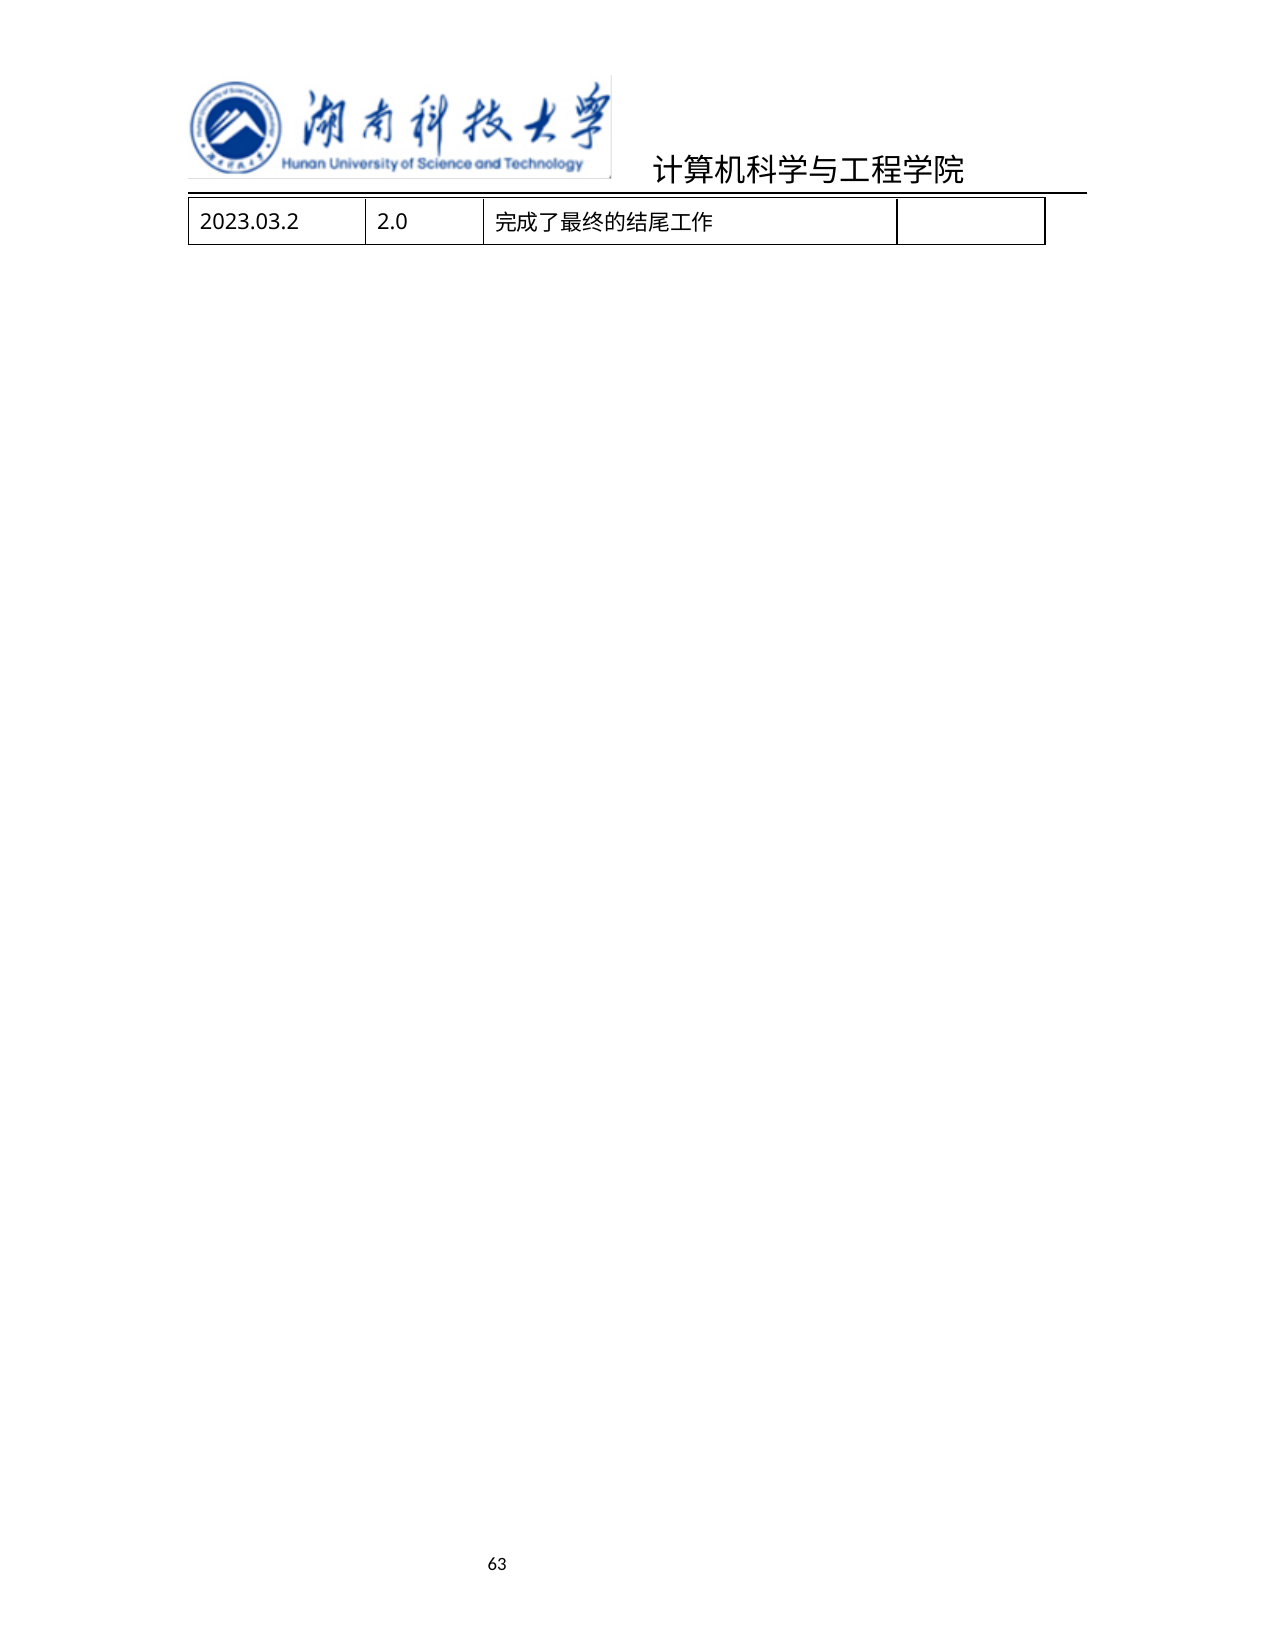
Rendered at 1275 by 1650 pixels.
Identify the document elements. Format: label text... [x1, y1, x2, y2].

table_cell 2023.03.2 [189, 198, 365, 244]
table_cell [898, 198, 1044, 244]
picture [187, 75, 613, 182]
table_cell 完成了最终的结尾工作 [484, 198, 897, 244]
table_cell 2.0 [366, 198, 483, 244]
